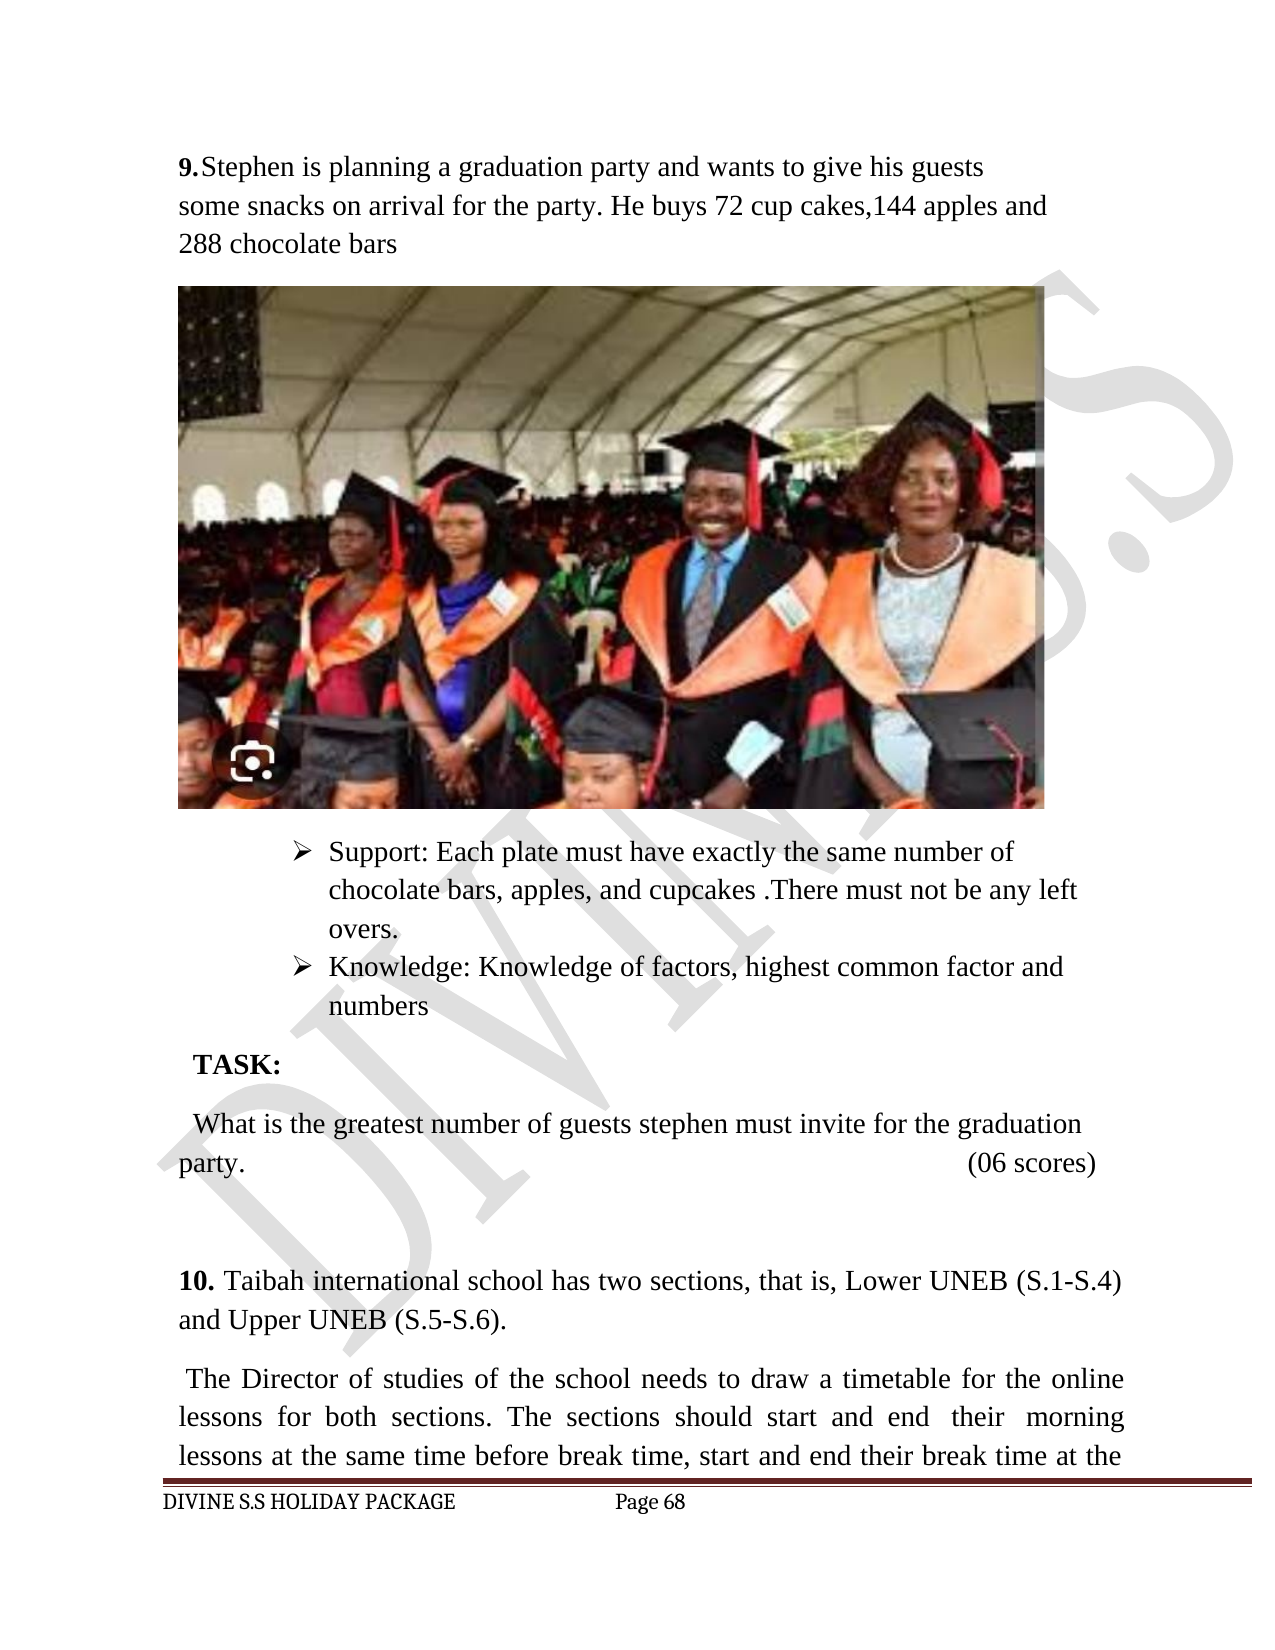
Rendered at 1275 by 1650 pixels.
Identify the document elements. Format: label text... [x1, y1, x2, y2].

list Stephen is planning a graduation party and wants to give his guests some snacks on arrival for the party. He buys 72 cup cakes,144 apples and 288 chocolate bars [178, 149, 1052, 260]
list Knowledge: Knowledge of factors, highest common factor and numbers [291, 949, 1064, 1022]
text What is the greatest number of guests stephen must invite for the graduation party. (06 scores) [178, 1106, 1097, 1178]
subtitle TASK: [193, 1047, 1252, 1081]
text The Director of studies of the school needs to draw a timetable for the online lessons for both sections. The sections should start and end their morning lessons at the same time before break time, start and end their break time at the [178, 1361, 1126, 1471]
list Support: Each plate must have exactly the same number of chocolate bars, apples, and cupcakes .There must not be any left overs. [291, 834, 1078, 944]
picture [178, 286, 1045, 809]
list Taibah international school has two sections, that is, Lower UNEB (S.1-S.4) and Upper UNEB (S.5-S.6). [178, 1263, 1126, 1336]
